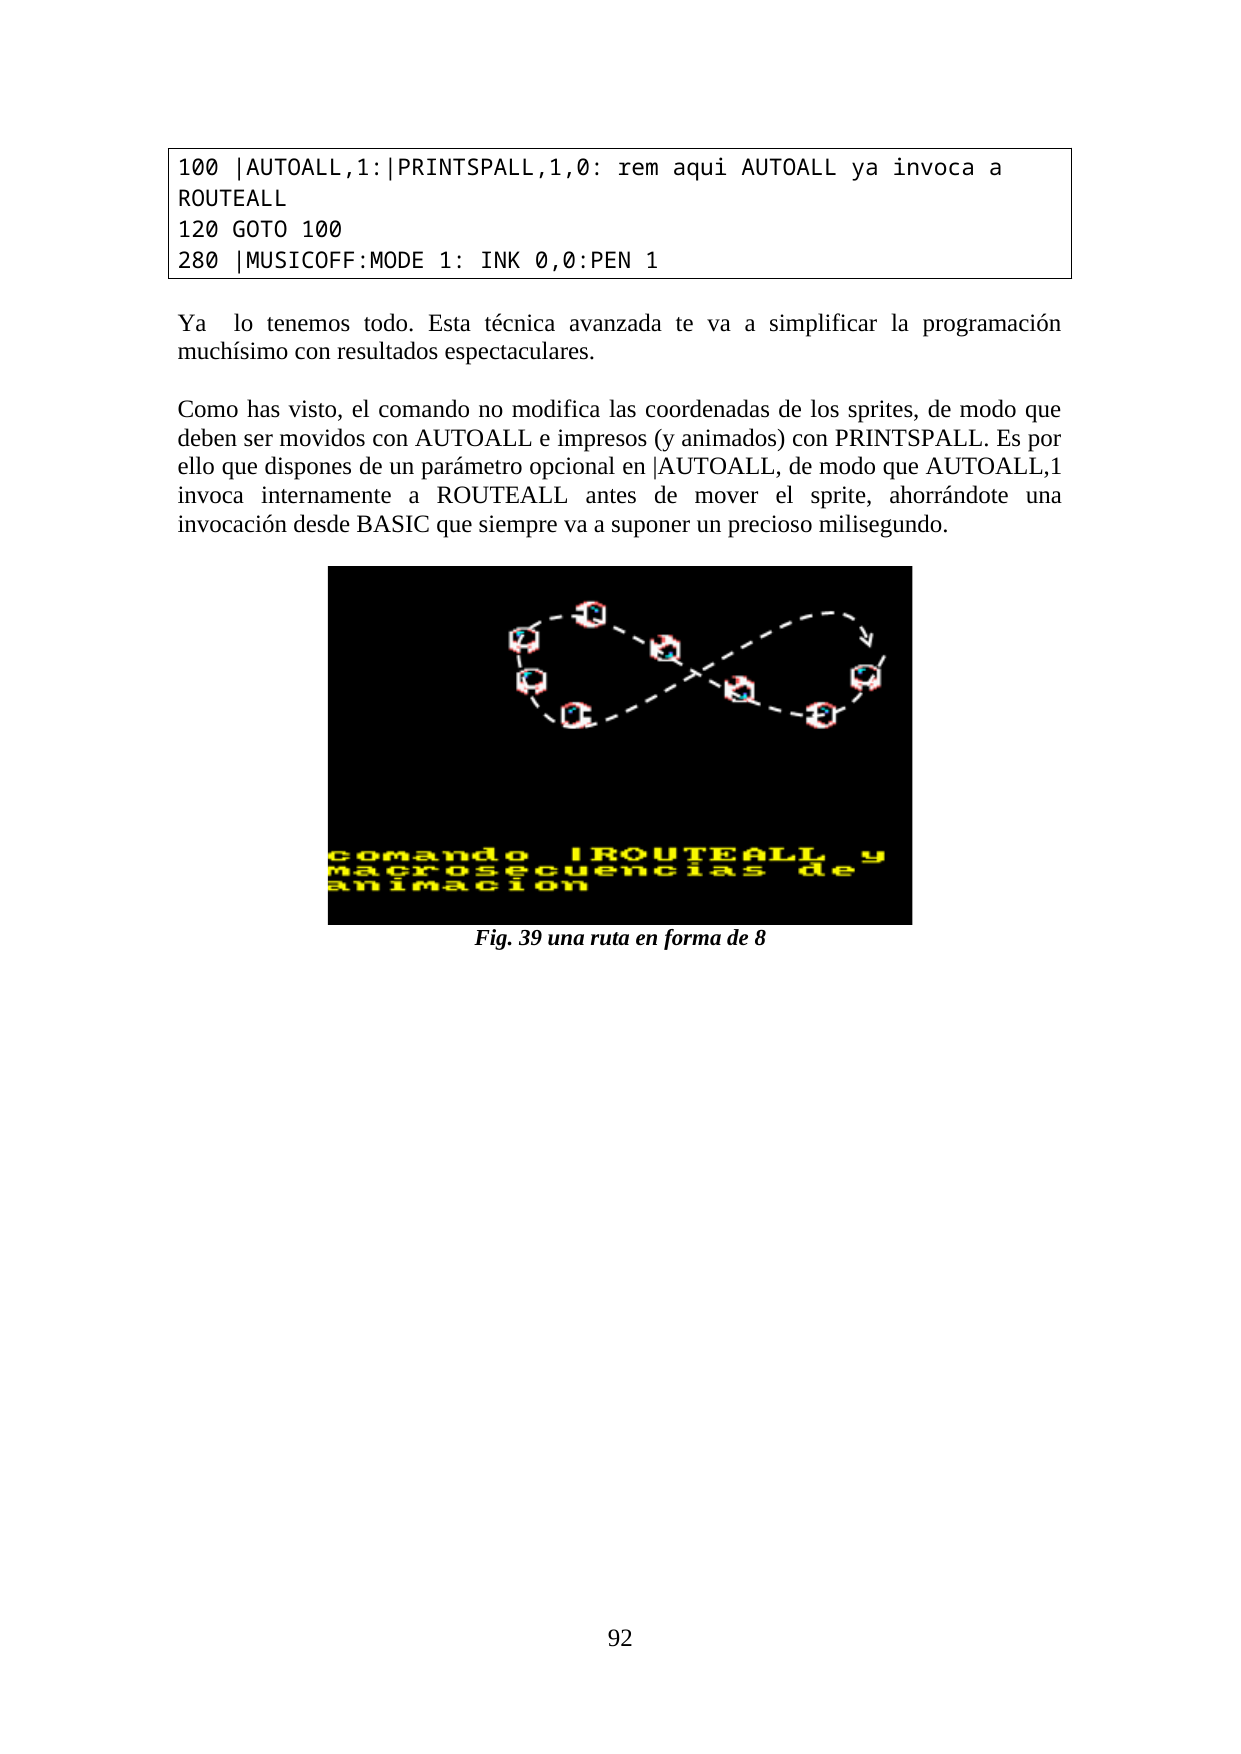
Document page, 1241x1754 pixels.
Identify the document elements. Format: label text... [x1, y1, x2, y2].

text 100 |AUTOALL,1:|PRINTSPALL,1,0: rem aqui AUTOALL ya invoca a ROUTEALL [169, 149, 1071, 213]
text 280 |MUSICOFF:MODE 1: INK 0,0:PEN 1 [169, 241, 1071, 278]
text Como has visto, el comando no modifica las coordenadas de los sprites, de modo que deben ser movidos con AUTOALL e impresos (y animados) con PRINTSPALL. Es por ello que dispones de un parámetro opcional en |AUTOALL, de modo que AUTOALL,1 invoca internamente a ROUTEALL antes de mover el sprite, ahorrándote una invocación desde BASIC que siempre va a suponer un precioso milisegundo. [177, 394, 1063, 538]
text Ya lo tenemos todo. Esta técnica avanzada te va a simplificar la programación muchísimo con resultados espectaculares. [177, 308, 1063, 365]
text 120 GOTO 100 [177, 213, 1063, 241]
picture [327, 566, 913, 925]
